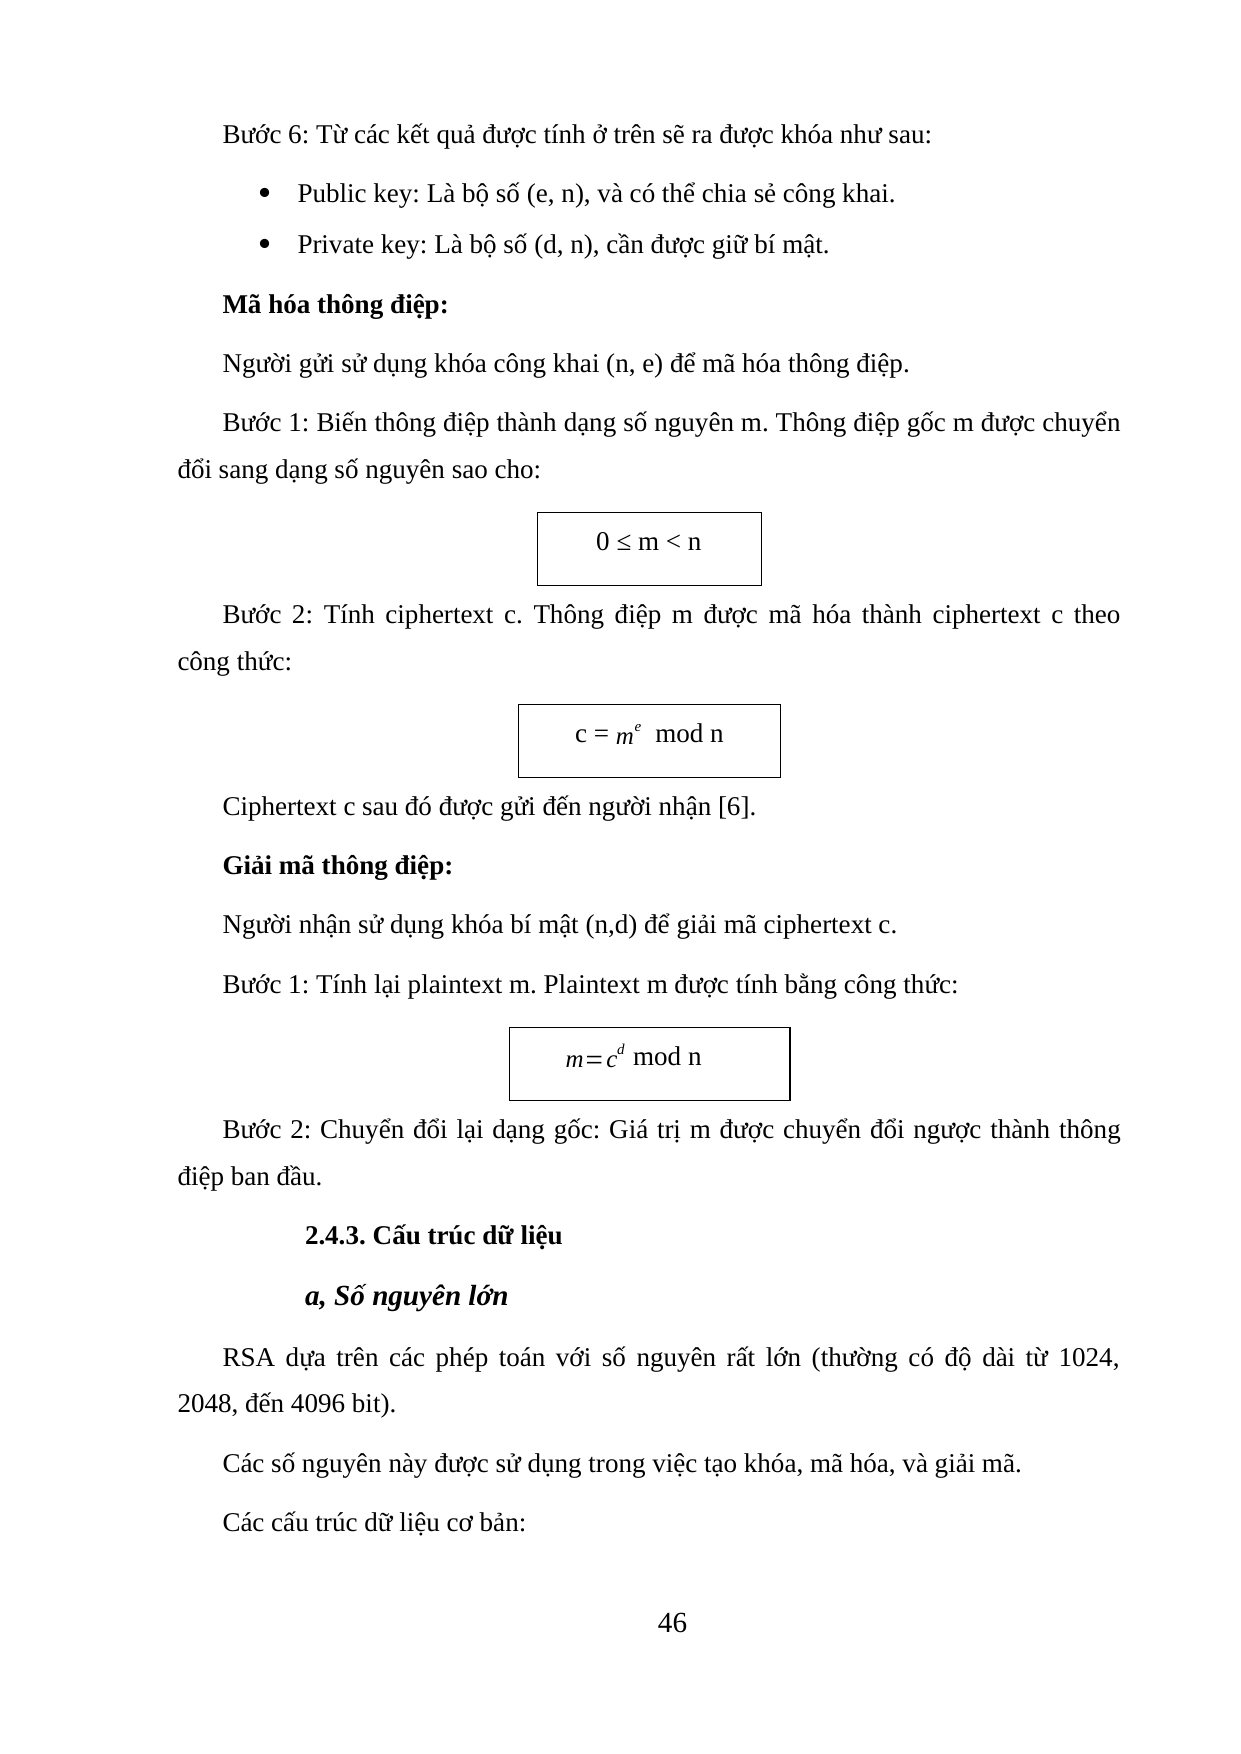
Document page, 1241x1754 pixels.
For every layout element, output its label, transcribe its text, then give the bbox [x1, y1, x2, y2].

text Bước 1: Biến thông điệp thành dạng số nguyên m. Thông điệp gốc m được chuyển đổi sang dạng số nguyên sao cho: [177, 406, 1122, 484]
text Người nhận sử dụng khóa bí mật (n,d) để giải mã ciphertext c. [177, 908, 1122, 940]
text Người gửi sử dụng khóa công khai (n, e) để mã hóa thông điệp. [177, 347, 1122, 378]
table_header c = mod n [519, 705, 780, 777]
subtitle Public key: Là bộ số (e, n), và có thể chia sẻ công khai. [260, 177, 1122, 208]
subtitle Private key: Là bộ số (d, n), cần được giữ bí mật. [260, 228, 1122, 259]
table_header mod n [510, 1028, 789, 1099]
text Bước 1: Tính lại plaintext m. Plaintext m được tính bằng công thức: [177, 968, 1122, 999]
text Bước 2: Tính ciphertext c. Thông điệp m được mã hóa thành ciphertext c theo công thức: [177, 598, 1122, 676]
subtitle Số nguyên lớn [260, 1278, 1122, 1312]
text Các cấu trúc dữ liệu cơ bản: [177, 1506, 1122, 1537]
text Các số nguyên này được sử dụng trong việc tạo khóa, mã hóa, và giải mã. [177, 1447, 1122, 1478]
text RSA dựa trên các phép toán với số nguyên rất lớn (thường có độ dài từ 1024, 2048, đến 4096 bit). [177, 1341, 1122, 1419]
text Mã hóa thông điệp: [177, 288, 1122, 319]
text Bước 2: Chuyển đổi lại dạng gốc: Giá trị m được chuyển đổi ngược thành thông điệp ban đầu. [177, 1113, 1122, 1191]
text Bước 6: Từ các kết quả được tính ở trên sẽ ra được khóa như sau: [177, 118, 1122, 149]
subtitle Cấu trúc dữ liệu [260, 1219, 1122, 1250]
text Giải mã thông điệp: [177, 849, 1122, 881]
text Ciphertext c sau đó được gửi đến người nhận [6]. [177, 790, 1122, 821]
table_header 0 ≤ m < n [538, 513, 761, 584]
